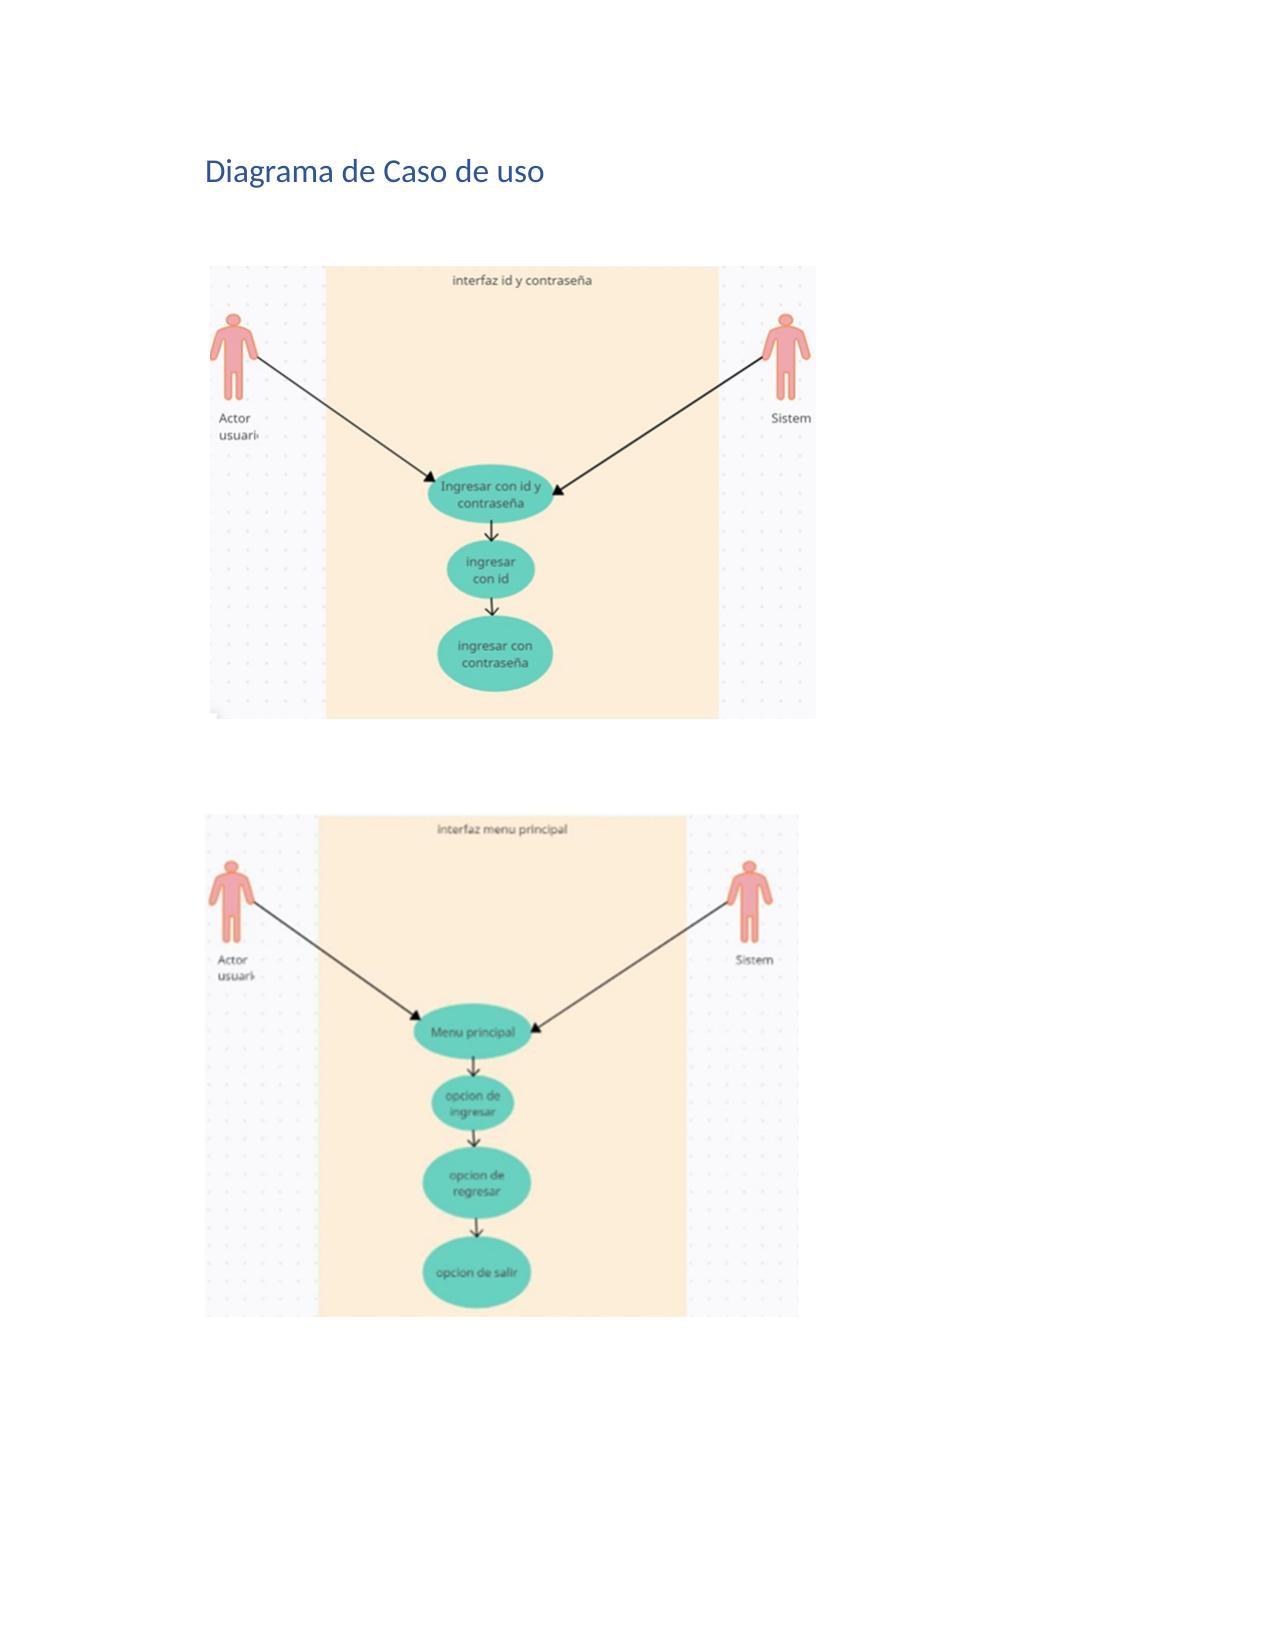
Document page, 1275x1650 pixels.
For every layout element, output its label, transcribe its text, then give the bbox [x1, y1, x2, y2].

subtitle Diagrama de Caso de uso [205, 150, 1162, 191]
picture [210, 266, 817, 719]
picture [204, 814, 799, 1317]
